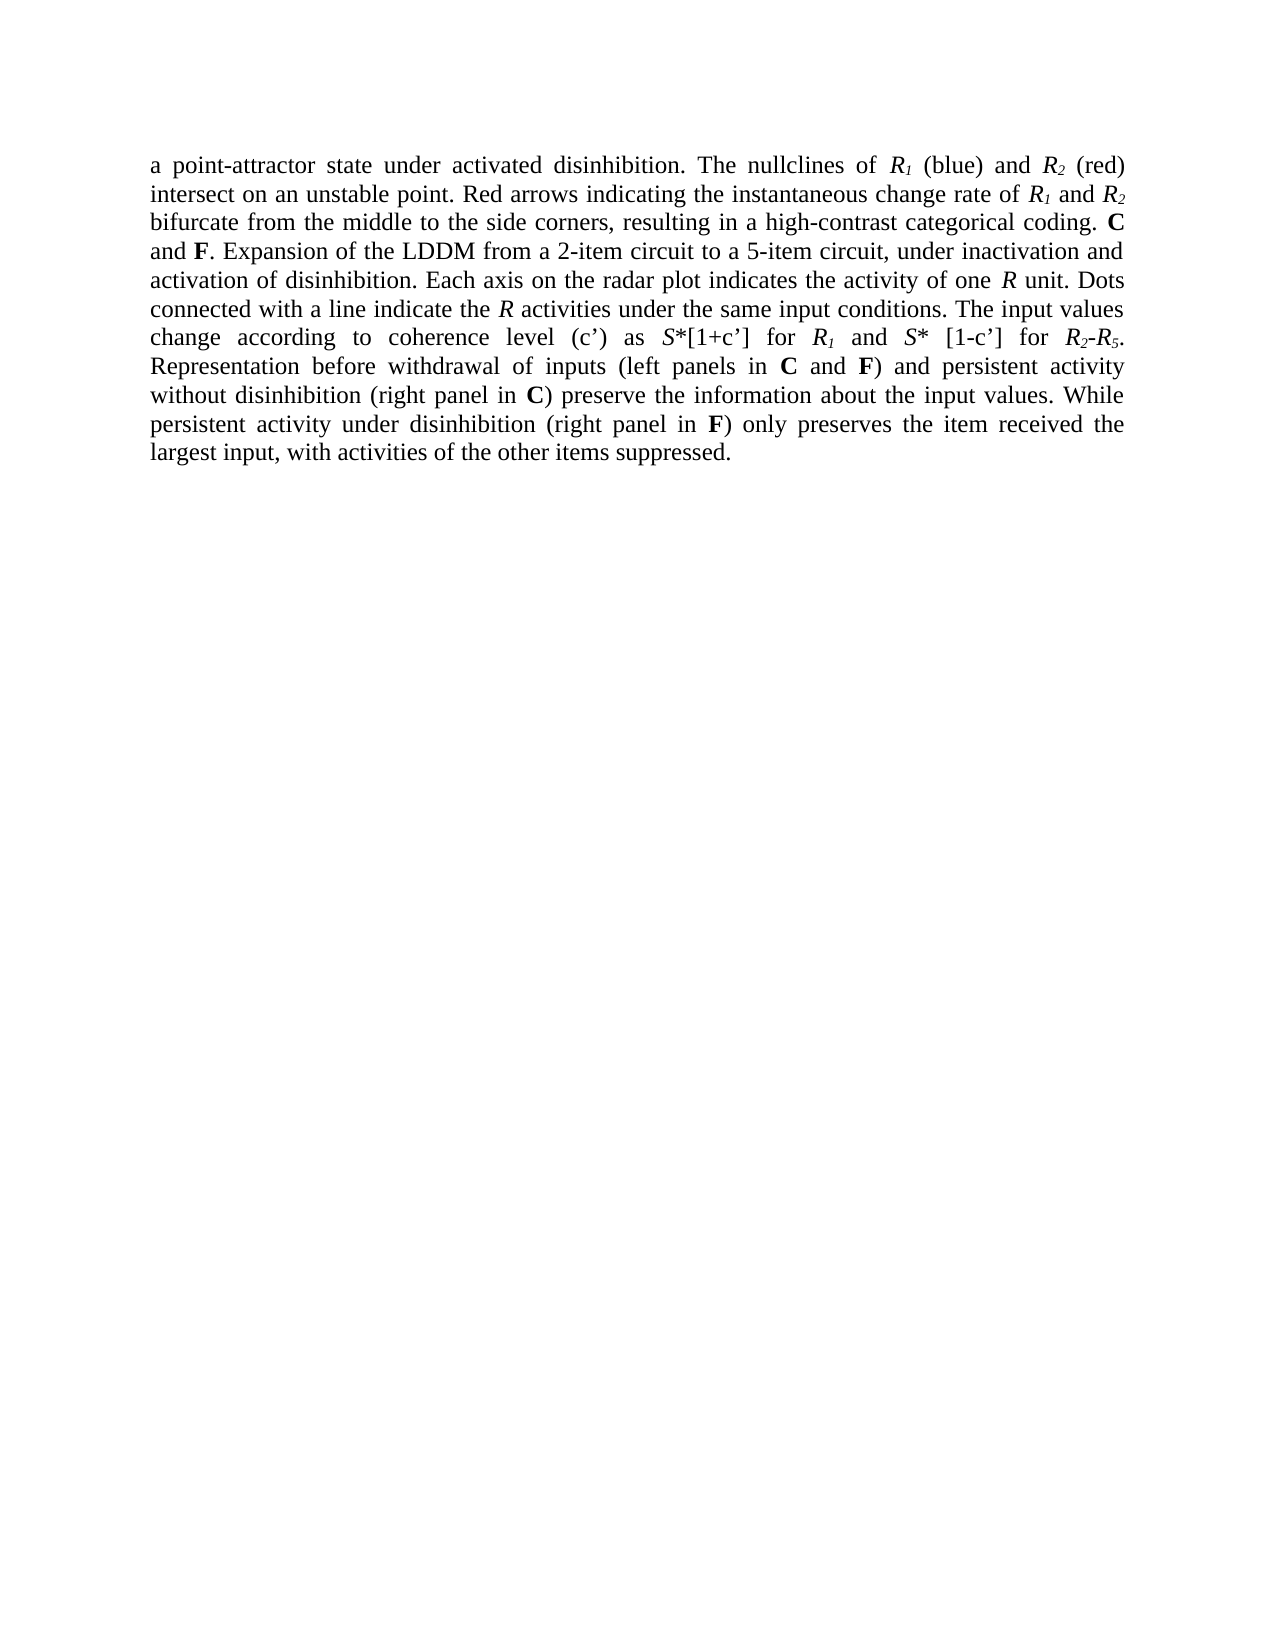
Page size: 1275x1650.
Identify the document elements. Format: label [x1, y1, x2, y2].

text [150, 150, 1125, 466]
